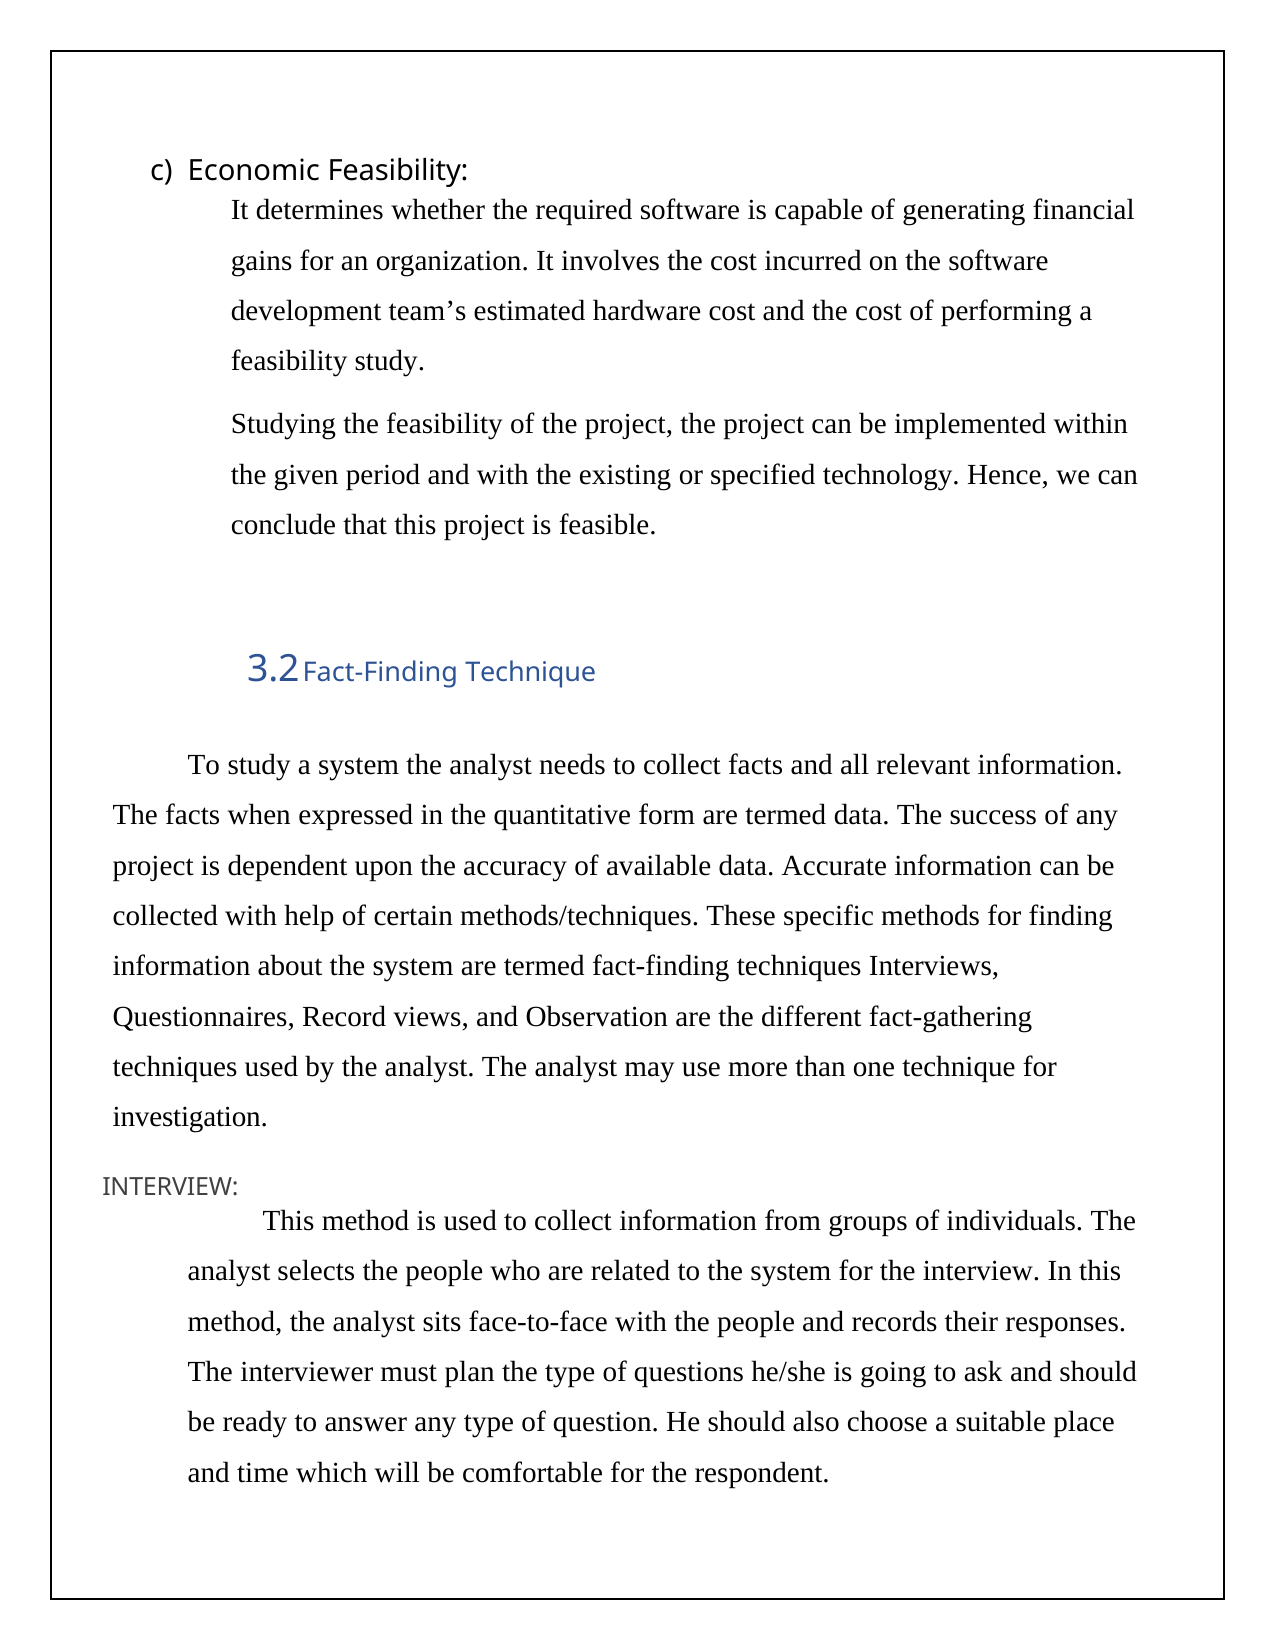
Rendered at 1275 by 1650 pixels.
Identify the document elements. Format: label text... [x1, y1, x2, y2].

subtitle INTERVIEW: [102, 1163, 1152, 1203]
text This method is used to collect information from groups of individuals. The analyst selects the people who are related to the system for the interview. In this method, the analyst sits face-to-face with the people and records their responses. The interviewer must plan the type of questions he/she is going to ask and should be ready to answer any type of question. He should also choose a suitable place and time which will be comfortable for the respondent. [187, 1203, 1152, 1488]
text Studying the feasibility of the project, the project can be implemented within the given period and with the existing or specified technology. Hence, we can conclude that this project is feasible. [231, 406, 1152, 541]
text It determines whether the required software is capable of generating financial gains for an organization. It involves the cost incurred on the software development team’s estimated hardware cost and the cost of performing a feasibility study. [231, 192, 1152, 377]
text To study a system the analyst needs to collect facts and all relevant information. The facts when expressed in the quantitative form are termed data. The success of any project is dependent upon the accuracy of available data. Accurate information can be collected with help of certain methods/techniques. These specific methods for finding information about the system are termed fact-finding techniques Interviews, Questionnaires, Record views, and Observation are the different fact-gathering techniques used by the analyst. The analyst may use more than one technique for investigation. [112, 747, 1129, 1133]
list Economic Feasibility: [150, 150, 1152, 189]
subtitle Fact-Finding Technique [247, 642, 1152, 693]
